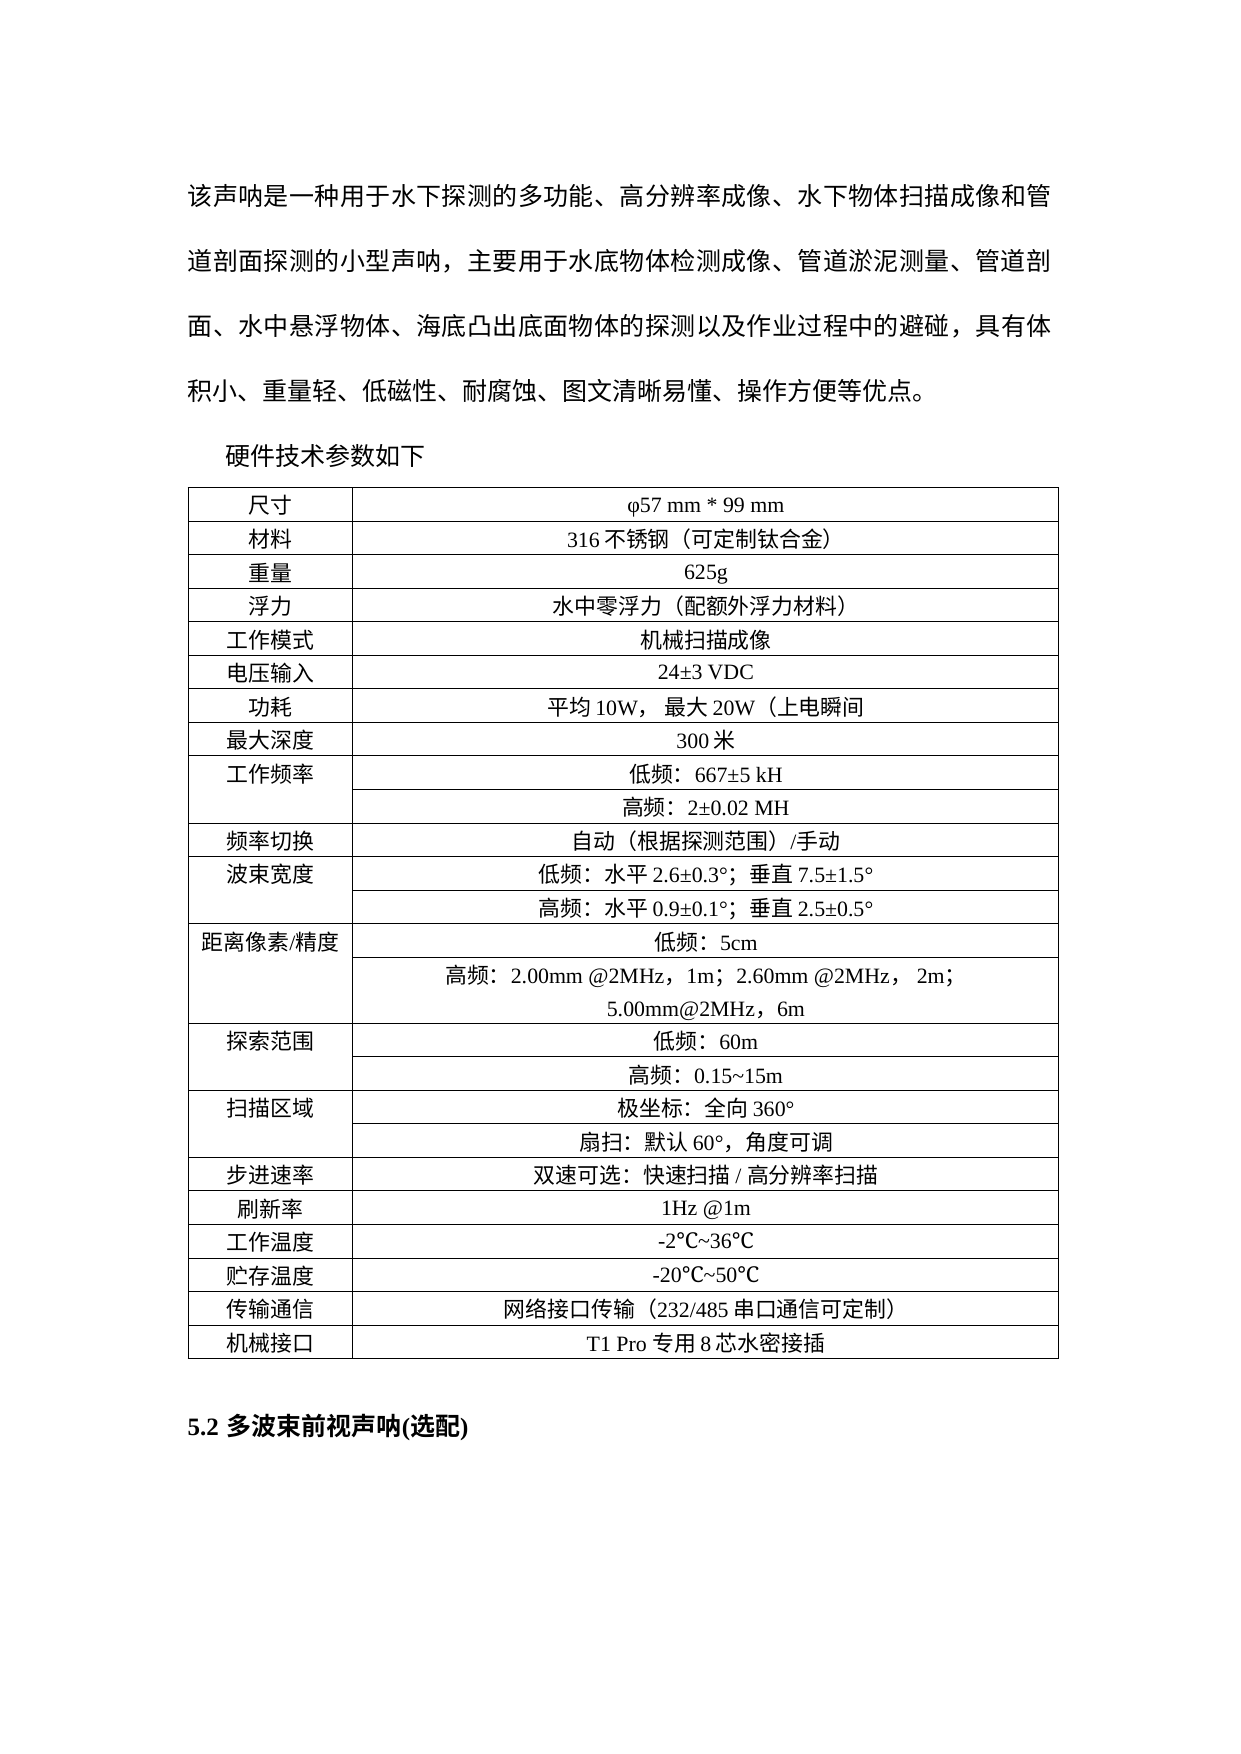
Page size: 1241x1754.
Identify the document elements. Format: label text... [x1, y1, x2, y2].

table_cell 低频：水平2.6±0.3°；垂直7.5±1.5° [353, 857, 1058, 889]
table_cell 贮存温度 [189, 1259, 352, 1291]
list 多波束前视声呐(选配) [187, 1392, 1053, 1457]
table_cell 步进速率 [189, 1158, 352, 1190]
table_cell 自动（根据探测范围）/手动 [353, 824, 1058, 856]
table_cell 电压输入 [189, 656, 352, 688]
table_cell 机械接口 [189, 1326, 352, 1358]
table_cell 平均10W， 最大20W（上电瞬间 [353, 689, 1058, 722]
table_cell 刷新率 [189, 1191, 352, 1224]
table_cell 工作温度 [189, 1225, 352, 1257]
text 硬件技术参数如下 [225, 422, 1053, 487]
table_cell 低频：667±5 kH [353, 756, 1058, 789]
table_cell 1Hz @1m [353, 1191, 1058, 1224]
table_cell -20℃~50℃ [353, 1259, 1058, 1291]
table_cell 300米 [353, 723, 1058, 755]
table_cell 双速可选：快速扫描 / 高分辨率扫描 [353, 1158, 1058, 1190]
table_cell 传输通信 [189, 1292, 352, 1324]
table_header 尺寸 [189, 488, 352, 521]
table_cell 24±3 VDC [353, 656, 1058, 688]
table_cell 探索范围 [189, 1024, 352, 1090]
table_cell 距离像素/精度 [189, 924, 352, 1023]
table_cell 重量 [189, 555, 352, 588]
table_cell 极坐标：全向360° [353, 1091, 1058, 1123]
table_cell 316不锈钢（可定制钛合金） [353, 522, 1058, 554]
table_cell 高频：水平0.9±0.1°；垂直2.5±0.5° [353, 891, 1058, 923]
table_cell 扫描区域 [189, 1091, 352, 1157]
table_cell 工作频率 [189, 756, 352, 822]
table_cell 扇扫：默认60°，角度可调 [353, 1124, 1058, 1157]
table_cell 高频：2.00mm @2MHz，1m；2.60mm @2MHz， 2m；5.00mm@2MHz，6m [353, 958, 1058, 1023]
table_cell 浮力 [189, 589, 352, 621]
table_cell 最大深度 [189, 723, 352, 755]
table_cell 机械扫描成像 [353, 622, 1058, 655]
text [187, 162, 1053, 422]
table_cell 高频：0.15~15m [353, 1057, 1058, 1090]
table_cell 频率切换 [189, 824, 352, 856]
table_cell 低频：60m [353, 1024, 1058, 1056]
table_cell 功耗 [189, 689, 352, 722]
table_cell 工作模式 [189, 622, 352, 655]
table_cell 高频：2±0.02 MH [353, 790, 1058, 822]
table_cell 波束宽度 [189, 857, 352, 923]
table_cell T1 Pro 专用8芯水密接插 [353, 1326, 1058, 1358]
table_cell 网络接口传输（232/485串口通信可定制） [353, 1292, 1058, 1324]
table_cell 材料 [189, 522, 352, 554]
table_cell 625g [353, 555, 1058, 588]
table_header φ57 mm * 99 mm [353, 488, 1058, 521]
table_cell 低频：5cm [353, 924, 1058, 957]
table_cell 水中零浮力（配额外浮力材料） [353, 589, 1058, 621]
table_cell -2℃~36℃ [353, 1225, 1058, 1257]
